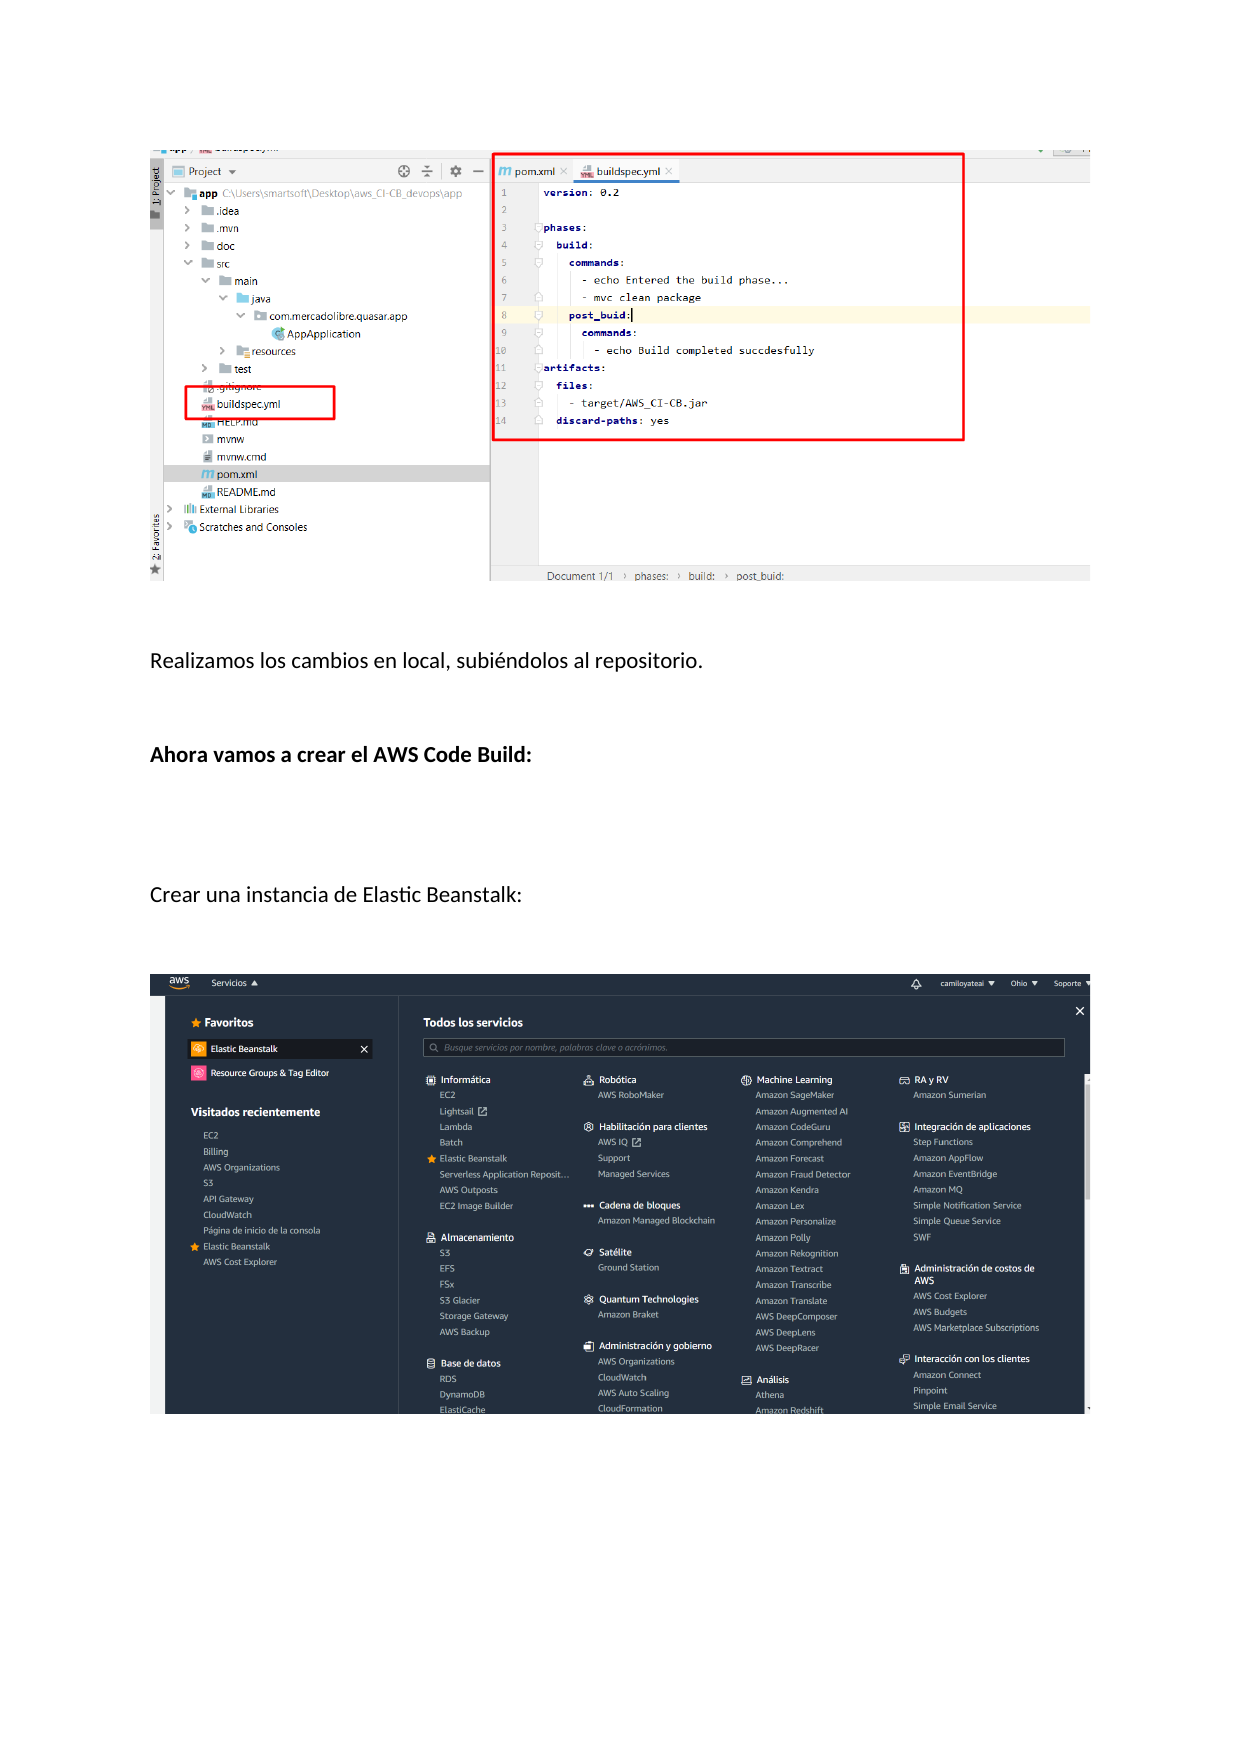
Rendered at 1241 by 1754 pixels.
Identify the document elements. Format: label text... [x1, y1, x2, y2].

text Realizamos los cambios en local, subiéndolos al repositorio. [150, 646, 1090, 674]
text Ahora vamos a crear el AWS Code Build: [150, 740, 1090, 768]
picture [150, 974, 1091, 1414]
text Crear una instancia de Elastic Beanstalk: [150, 881, 1090, 909]
picture [150, 150, 1091, 581]
